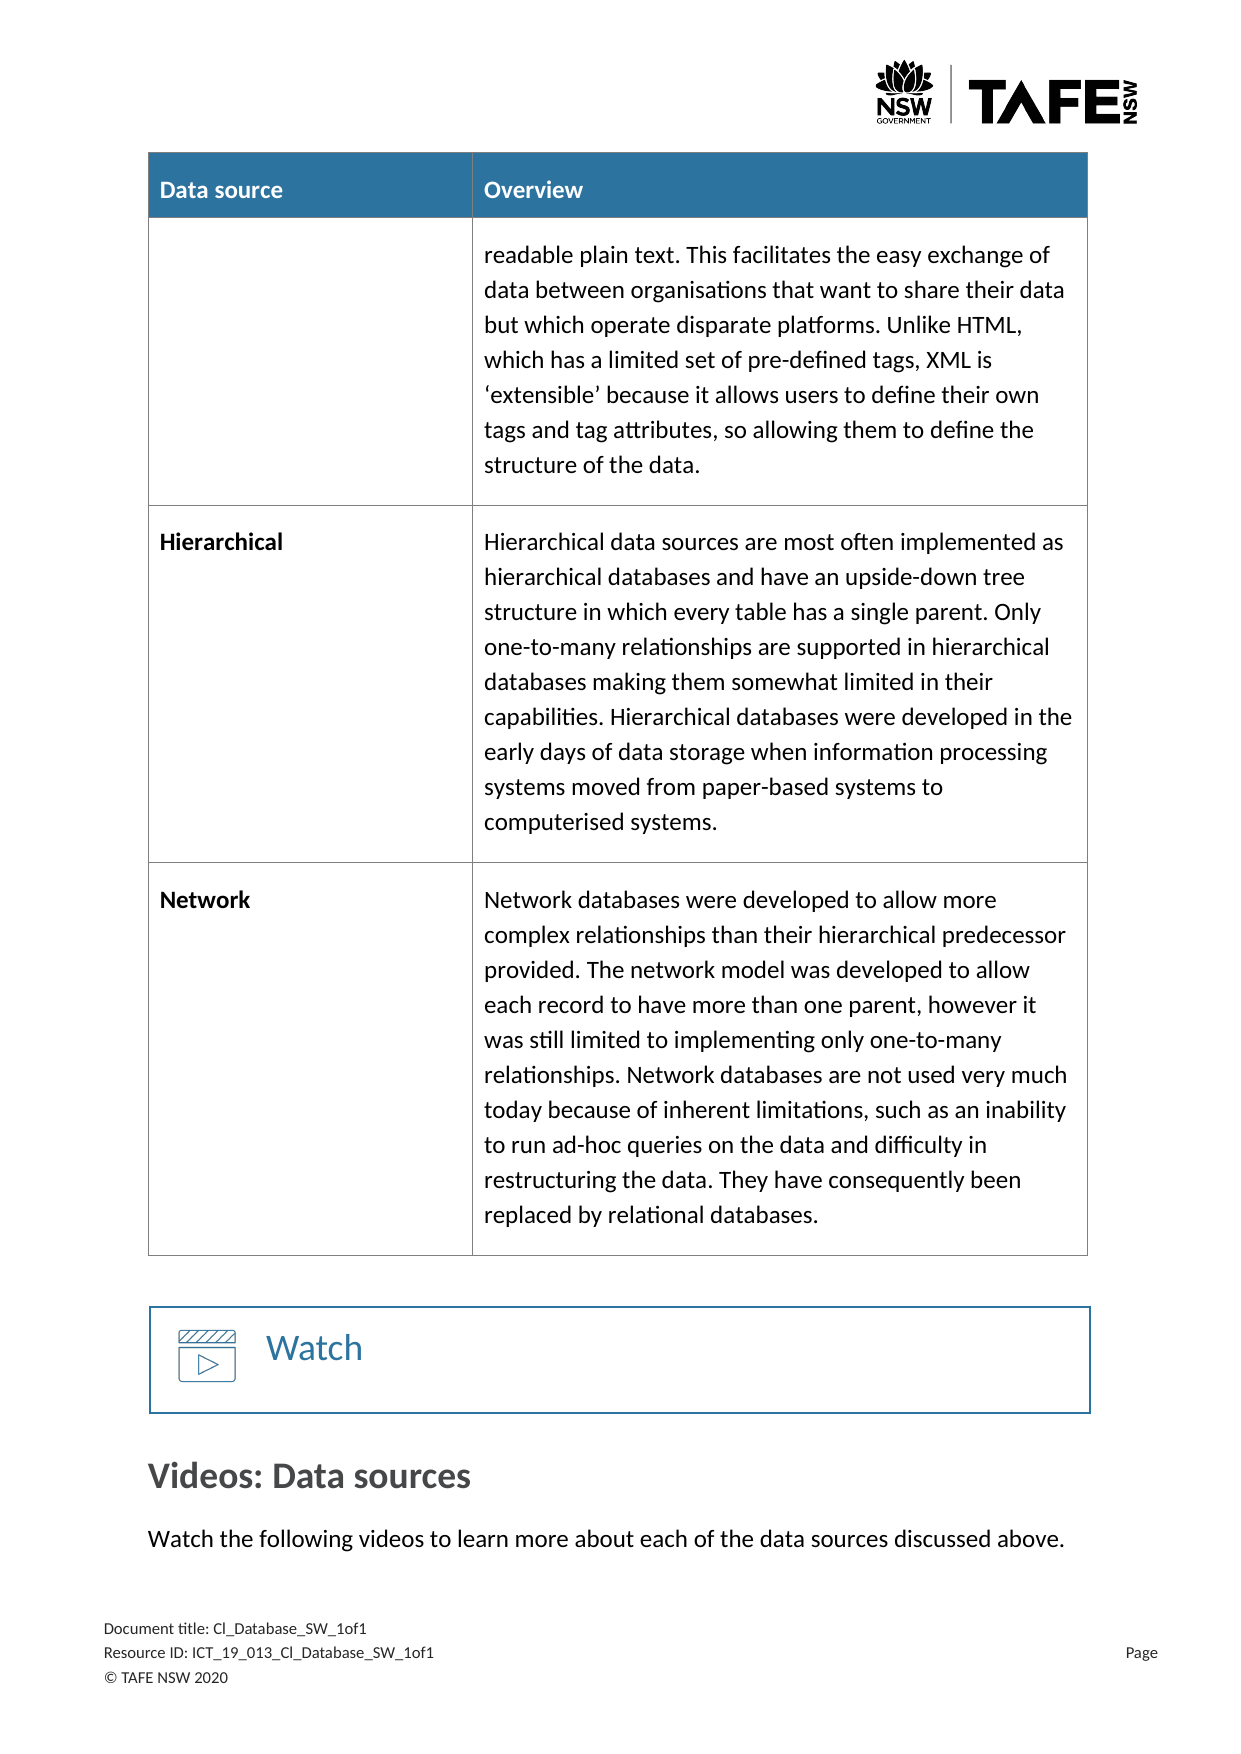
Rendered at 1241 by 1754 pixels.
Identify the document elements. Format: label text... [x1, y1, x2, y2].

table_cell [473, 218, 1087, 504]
text Watch the following videos to learn more about each of the data sources discussed above. [148, 1523, 1092, 1553]
subtitle Watch [151, 1308, 1089, 1412]
picture [177, 1327, 237, 1387]
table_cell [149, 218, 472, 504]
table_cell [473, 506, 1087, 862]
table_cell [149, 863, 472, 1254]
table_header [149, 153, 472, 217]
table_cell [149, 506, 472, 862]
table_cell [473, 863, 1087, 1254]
subtitle Videos: Data sources [148, 1452, 1092, 1498]
picture [875, 59, 1137, 125]
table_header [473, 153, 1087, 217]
